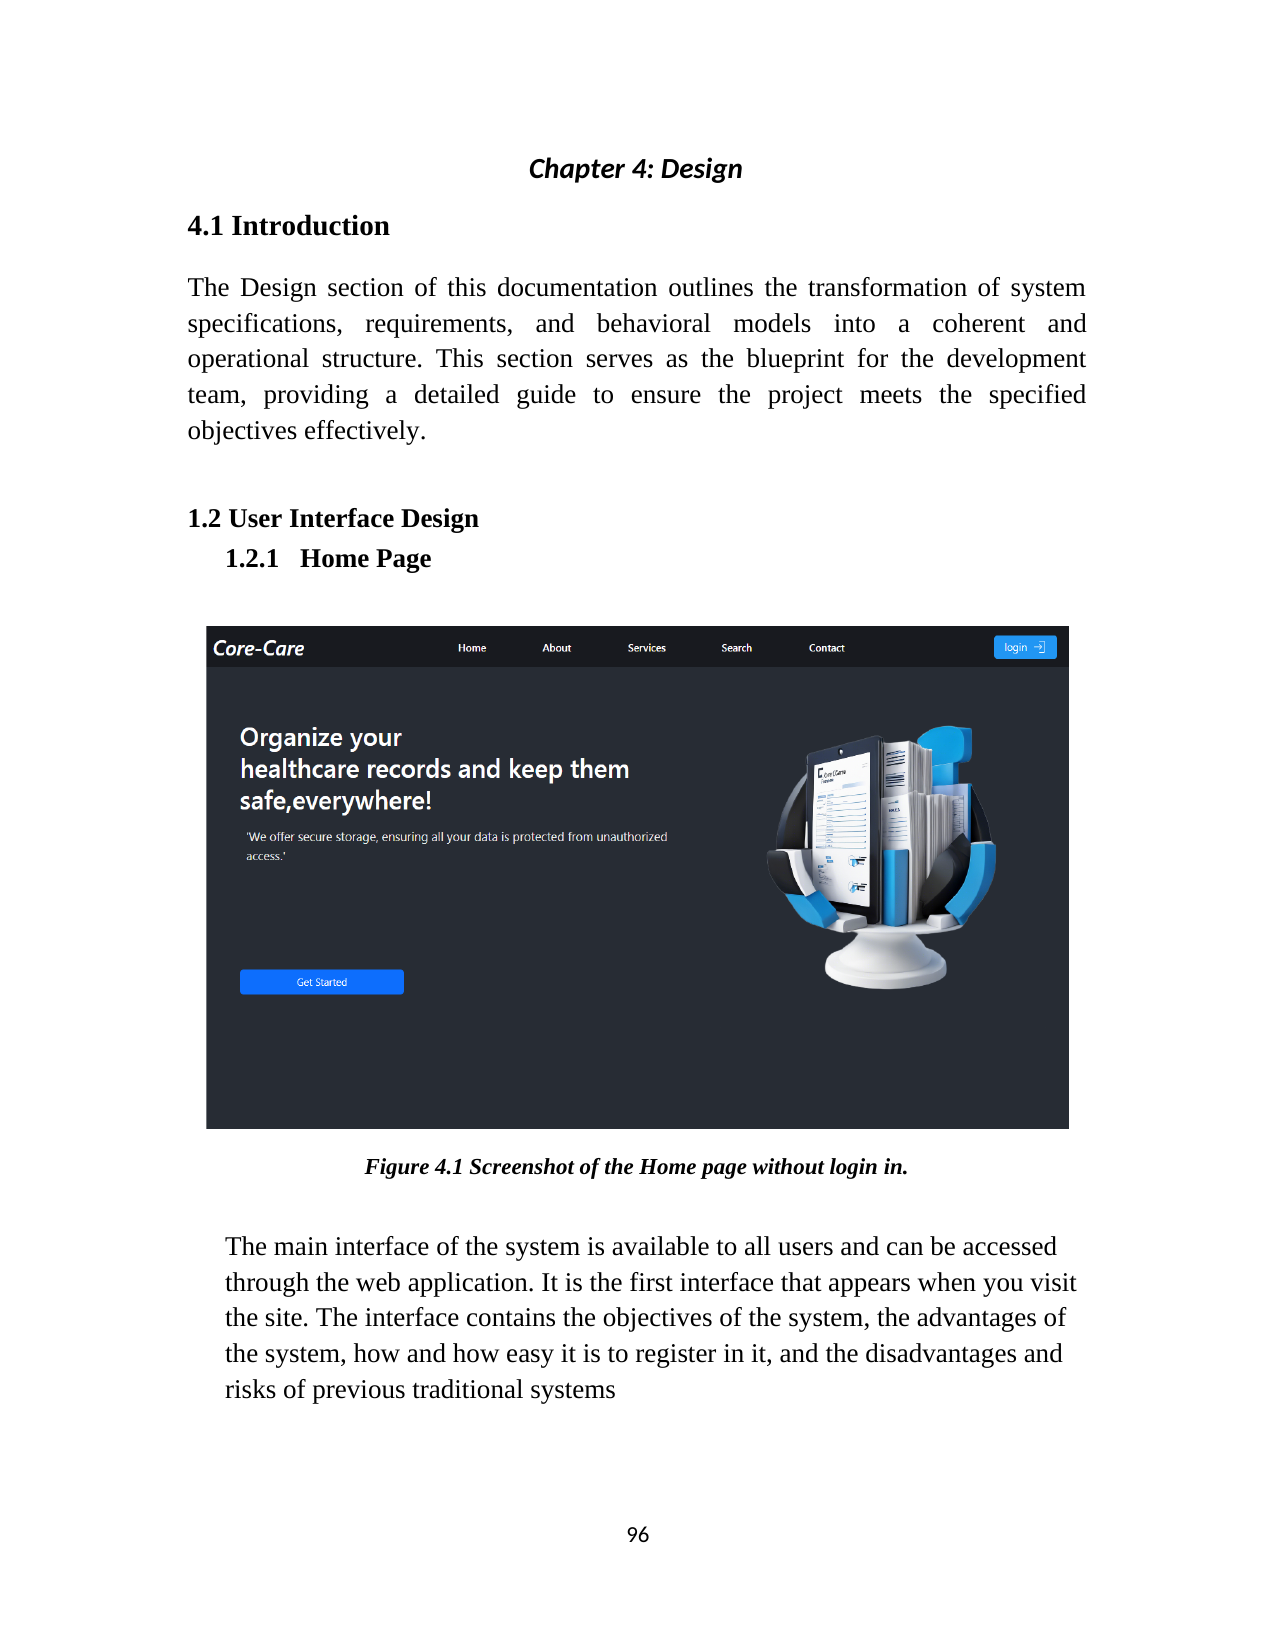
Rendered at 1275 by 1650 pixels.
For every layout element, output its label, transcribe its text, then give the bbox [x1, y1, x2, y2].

picture [206, 626, 1069, 1129]
text The main interface of the system is available to all users and can be accessed through the web application. It is the first interface that appears when you visit the site. The interface contains the objectives of the system, the advantages of the system, how and how easy it is to register in it, and the disadvantages and risks of previous traditional systems [225, 1230, 1087, 1404]
subtitle 4.1 Introduction [187, 208, 1087, 241]
subtitle Home Page [225, 542, 1087, 573]
text Chapter 4: Design [187, 150, 1087, 186]
subtitle User Interface Design [187, 502, 1087, 533]
list The Design section of this documentation outlines the transformation of system specifications, requirements, and behavioral models into a coherent and operational structure. This section serves as the blueprint for the development team, providing a detailed guide to ensure the project meets the specified objectives effectively. [187, 271, 1087, 445]
